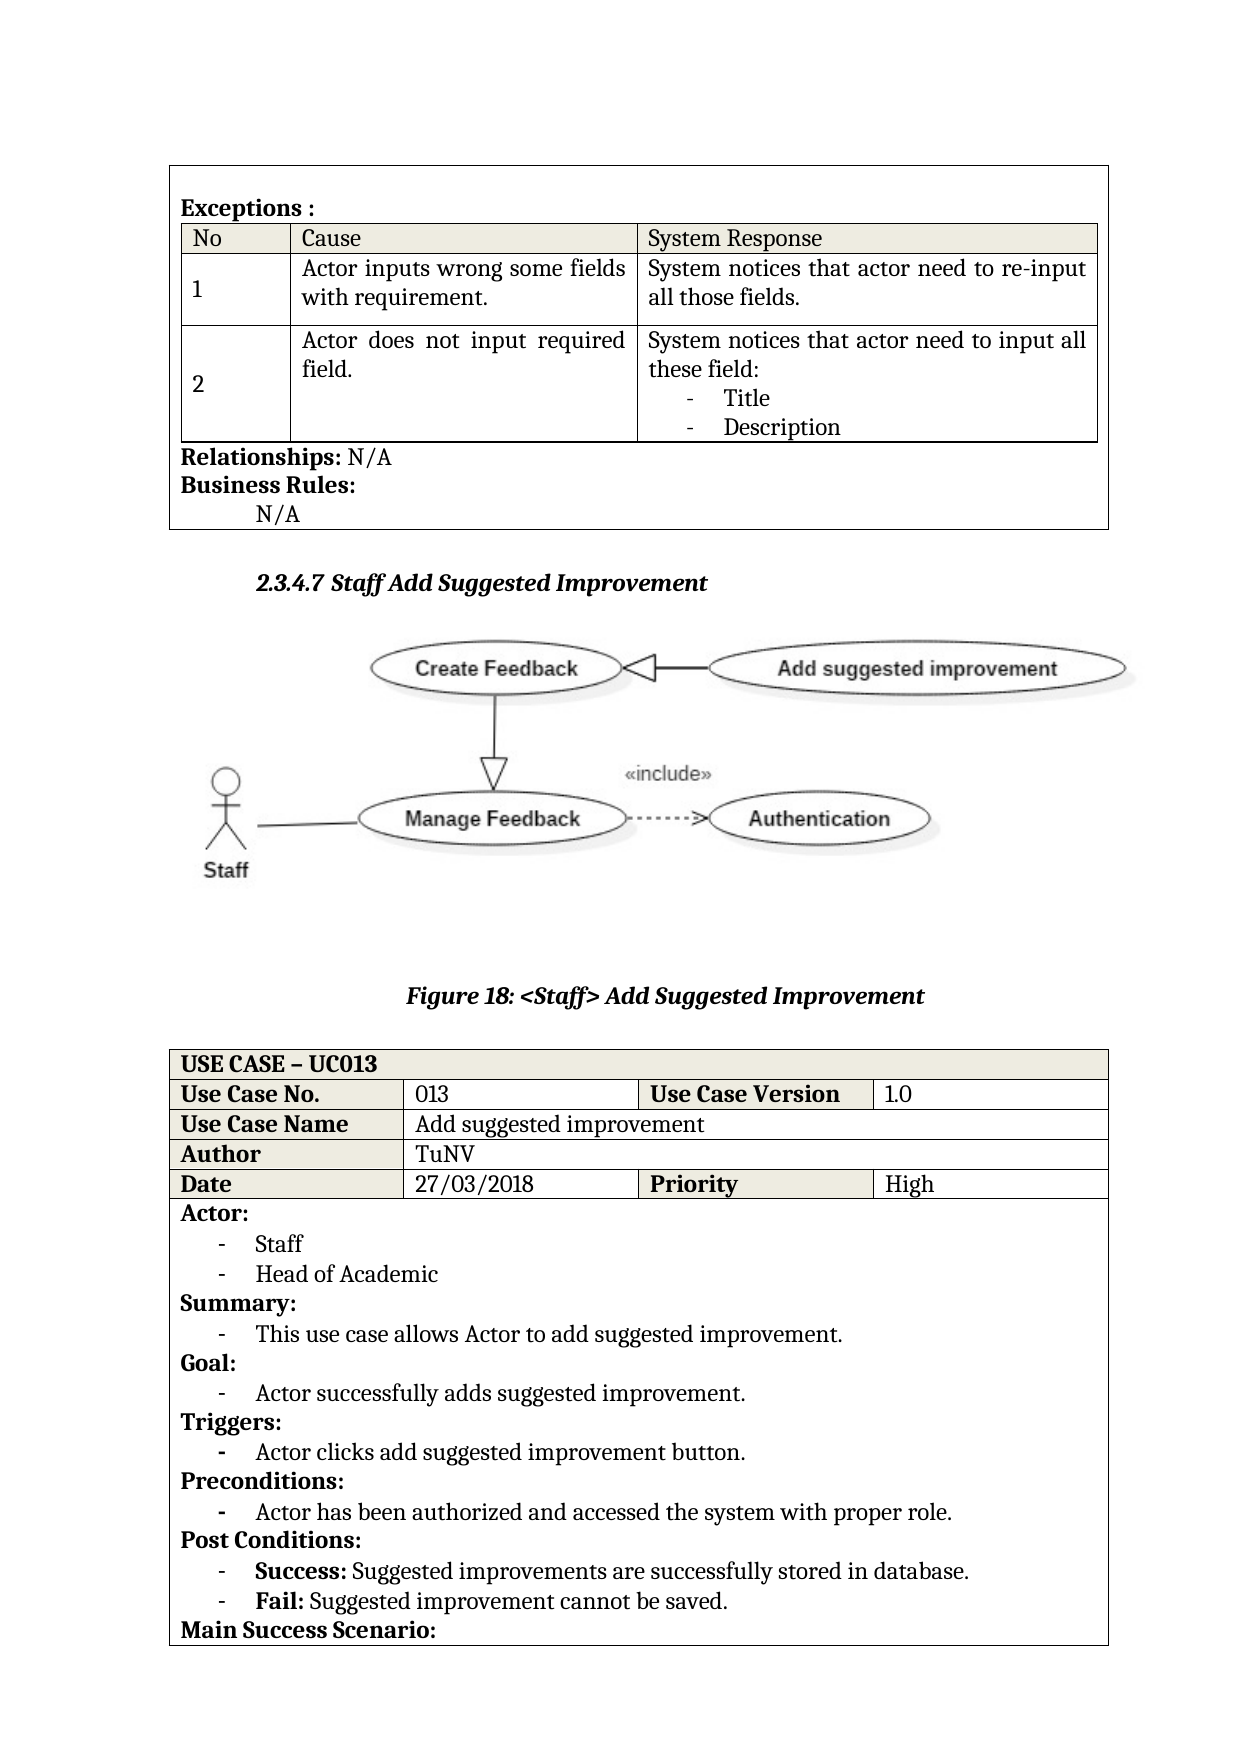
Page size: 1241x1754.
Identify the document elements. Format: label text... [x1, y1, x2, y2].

table_cell Add suggested improvement [404, 1110, 1108, 1139]
table_cell Priority [639, 1170, 873, 1198]
table_cell TuNV [404, 1140, 1108, 1168]
table_cell Use Case Name [170, 1110, 403, 1139]
table_cell Use Case Version [639, 1080, 873, 1109]
table_cell Date [170, 1170, 403, 1198]
table_cell 013 [404, 1080, 638, 1109]
picture [181, 626, 1188, 953]
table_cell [170, 1199, 1108, 1645]
table_header USE CASE – UC013 [170, 1050, 1108, 1079]
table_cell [170, 166, 1108, 529]
table_cell Use Case No. [170, 1080, 403, 1109]
table_cell Author [170, 1140, 403, 1168]
text Figure 18: <Staff> Add Suggested Improvement [331, 982, 1171, 1010]
table_cell 1.0 [874, 1080, 1108, 1109]
table_cell 27/03/2018 [404, 1170, 638, 1198]
table_cell High [874, 1170, 1108, 1198]
text 2.3.4.7 Staff Add Suggested Improvement [181, 569, 1171, 597]
